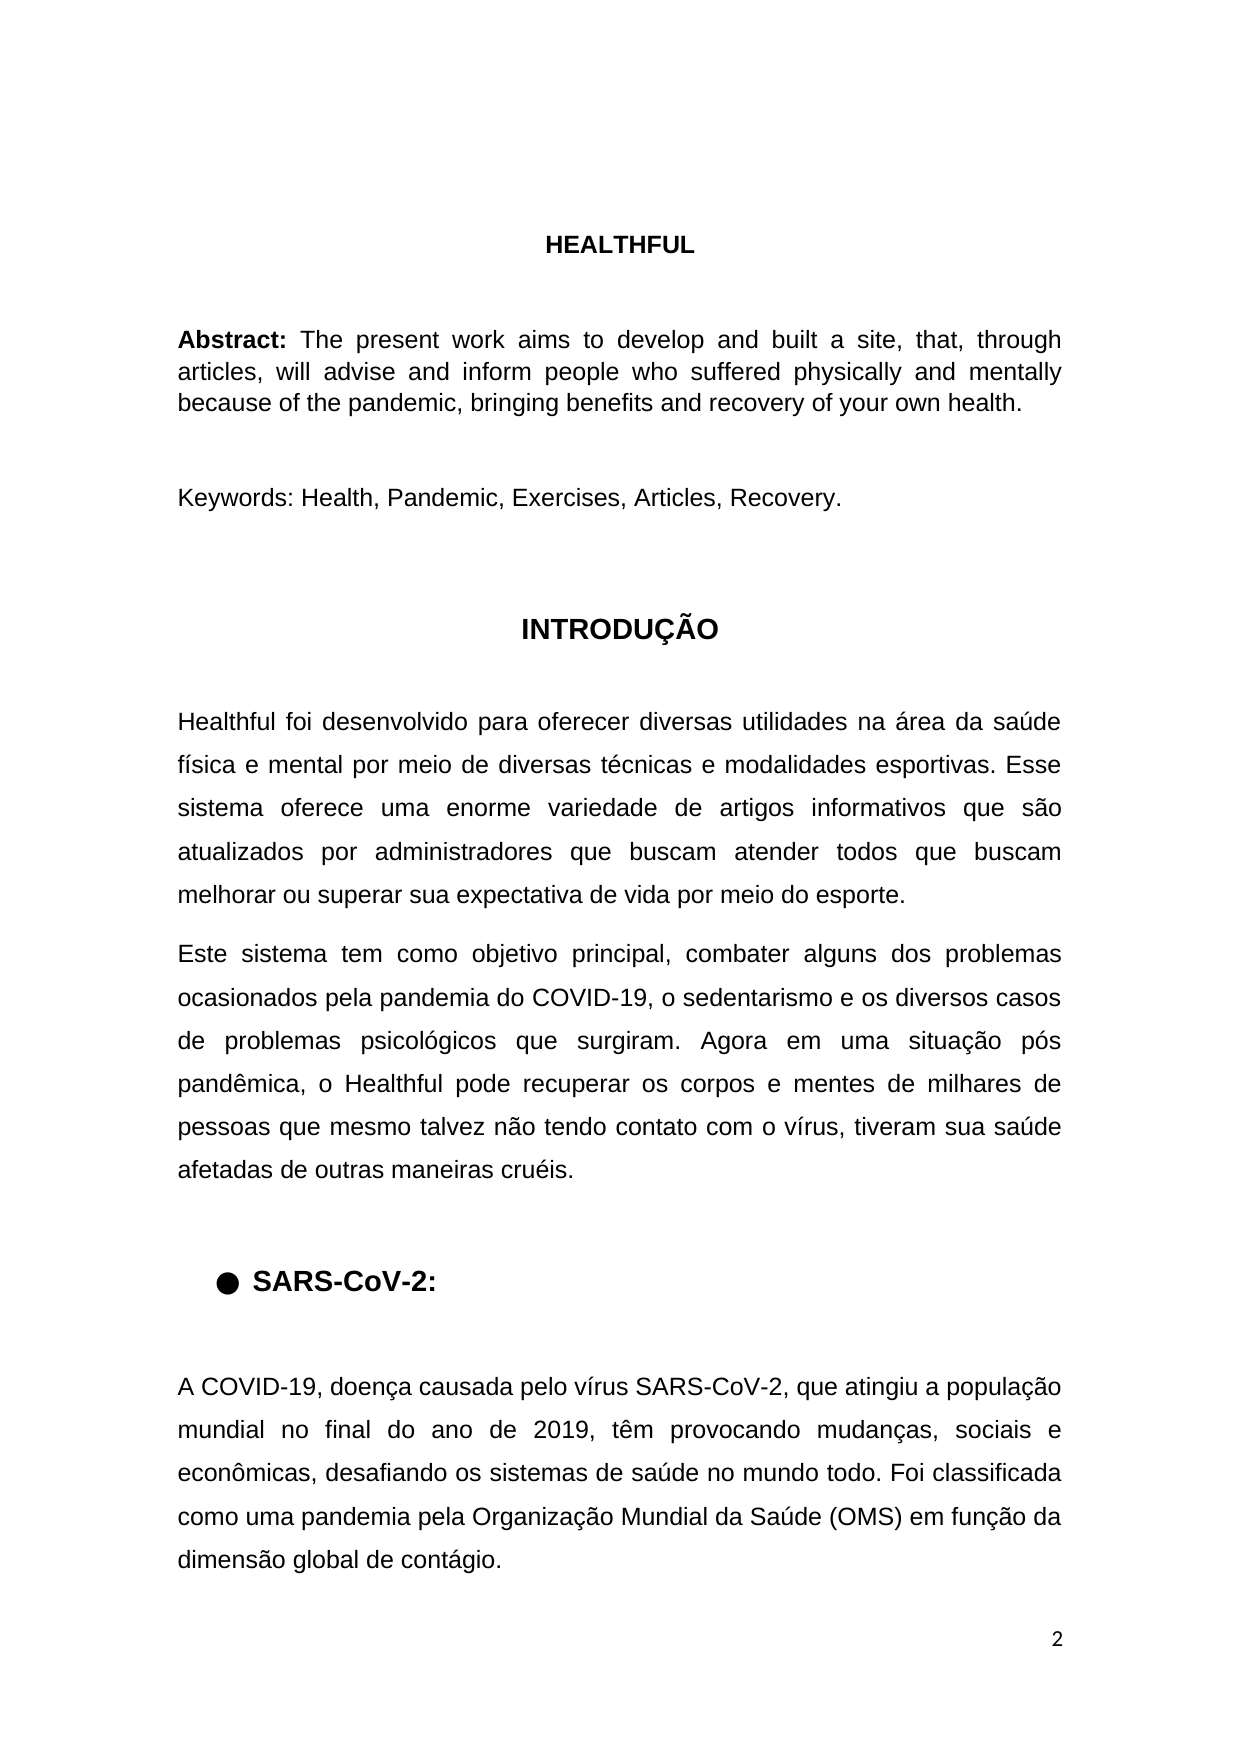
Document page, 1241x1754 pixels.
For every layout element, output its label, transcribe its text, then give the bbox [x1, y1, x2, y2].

text HEALTHFUL [177, 230, 1063, 259]
text Keywords: Health, Pandemic, Exercises, Articles, Recovery. [177, 483, 1063, 512]
subtitle SARS-CoV-2: [215, 1248, 1063, 1308]
text Abstract: The present work aims to develop and built a site, that, through articles, will advise and inform people who suffered physically and mentally because of the pandemic, bringing benefits and recovery of your own health. [177, 325, 1063, 416]
text A COVID-19, doença causada pelo vírus SARS-CoV-2, que atingiu a população mundial no final do ano de 2019, têm provocando mudanças, sociais e econômicas, desafiando os sistemas de saúde no mundo todo. Foi classificada como uma pandemia pela Organização Mundial da Saúde (OMS) em função da dimensão global de contágio. [177, 1372, 1063, 1573]
subtitle INTRODUÇÃO [177, 612, 1063, 645]
text Healthful foi desenvolvido para oferecer diversas utilidades na área da saúde física e mental por meio de diversas técnicas e modalidades esportivas. Esse sistema oferece uma enorme variedade de artigos informativos que são atualizados por administradores que buscam atender todos que buscam melhorar ou superar sua expectativa de vida por meio do esporte. [177, 707, 1063, 908]
text Este sistema tem como objetivo principal, combater alguns dos problemas ocasionados pela pandemia do COVID-19, o sedentarismo e os diversos casos de problemas psicológicos que surgiram. Agora em uma situação pós pandêmica, o Healthful pode recuperar os corpos e mentes de milhares de pessoas que mesmo talvez não tendo contato com o vírus, tiveram sua saúde afetadas de outras maneiras cruéis. [177, 939, 1063, 1184]
